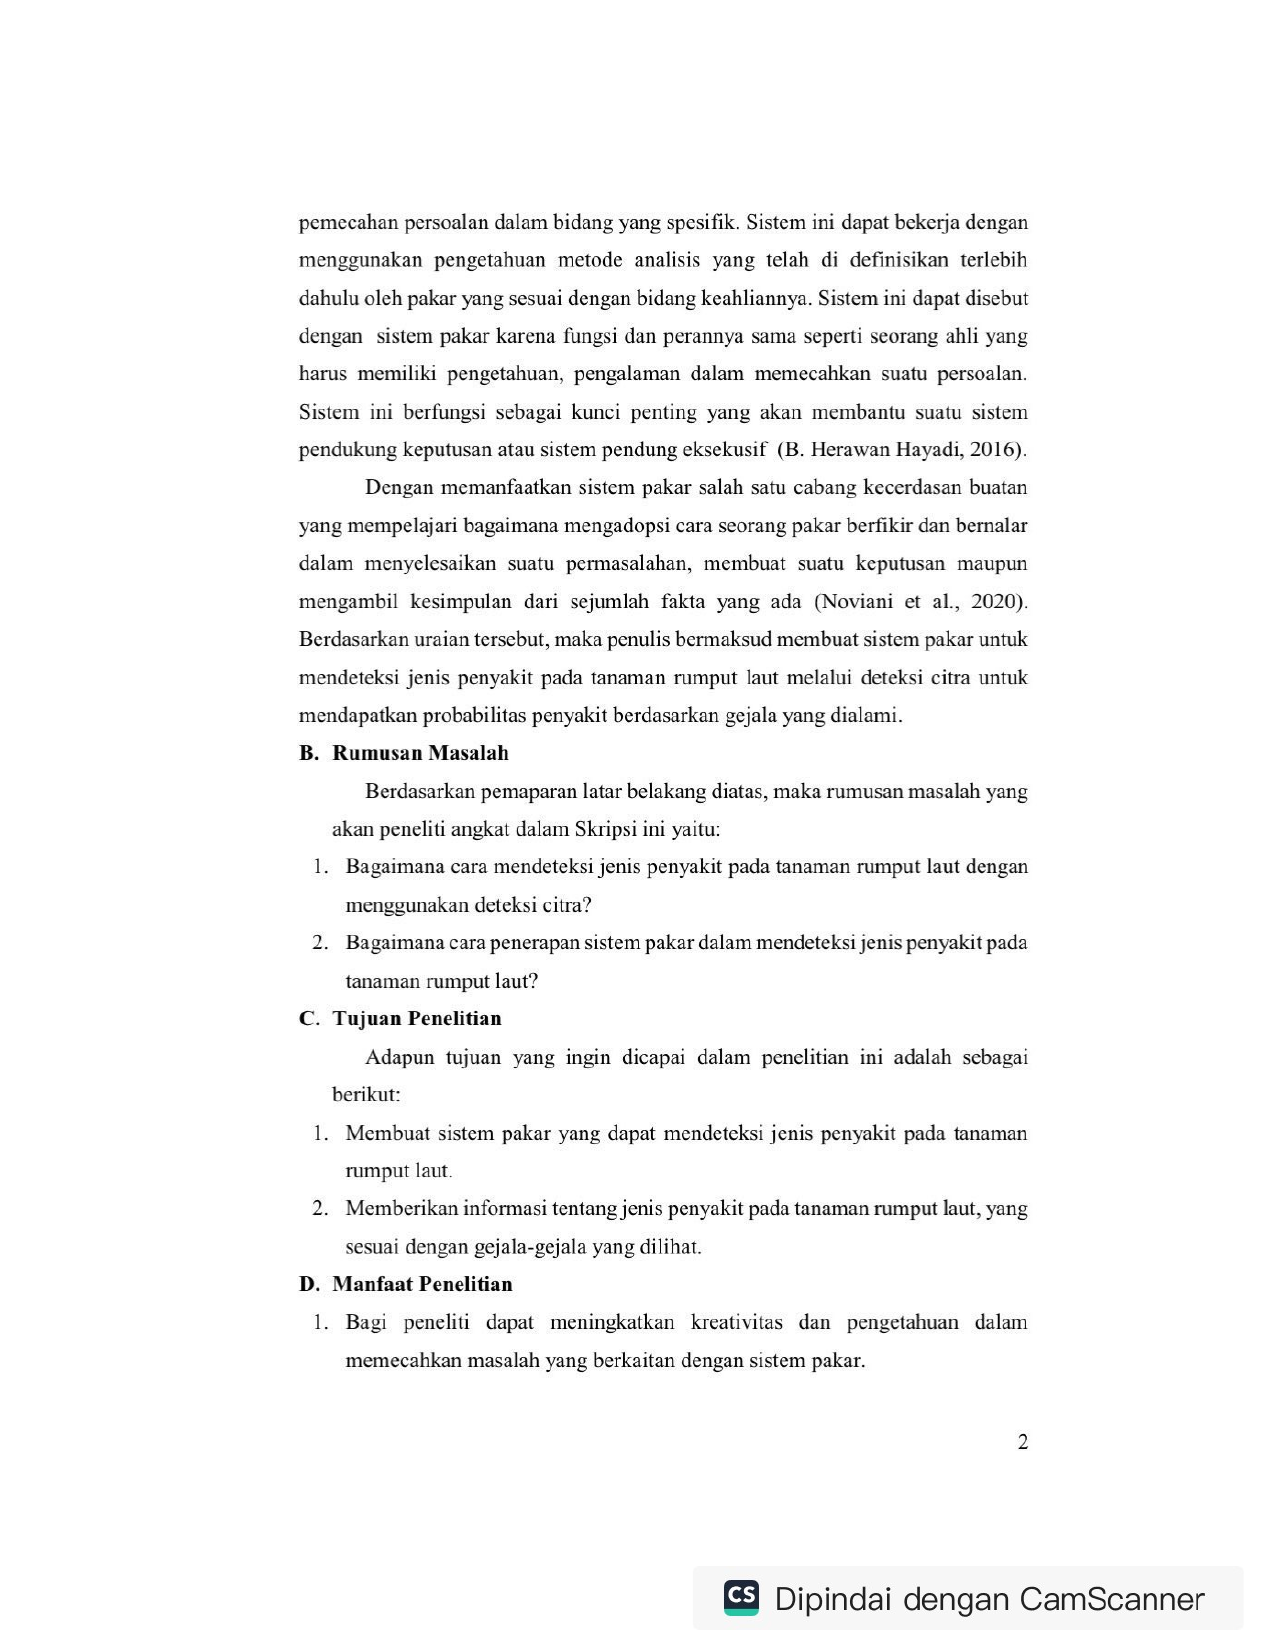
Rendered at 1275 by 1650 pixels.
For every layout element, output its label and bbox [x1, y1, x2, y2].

picture [692, 1566, 1244, 1630]
picture [297, 212, 1037, 1451]
